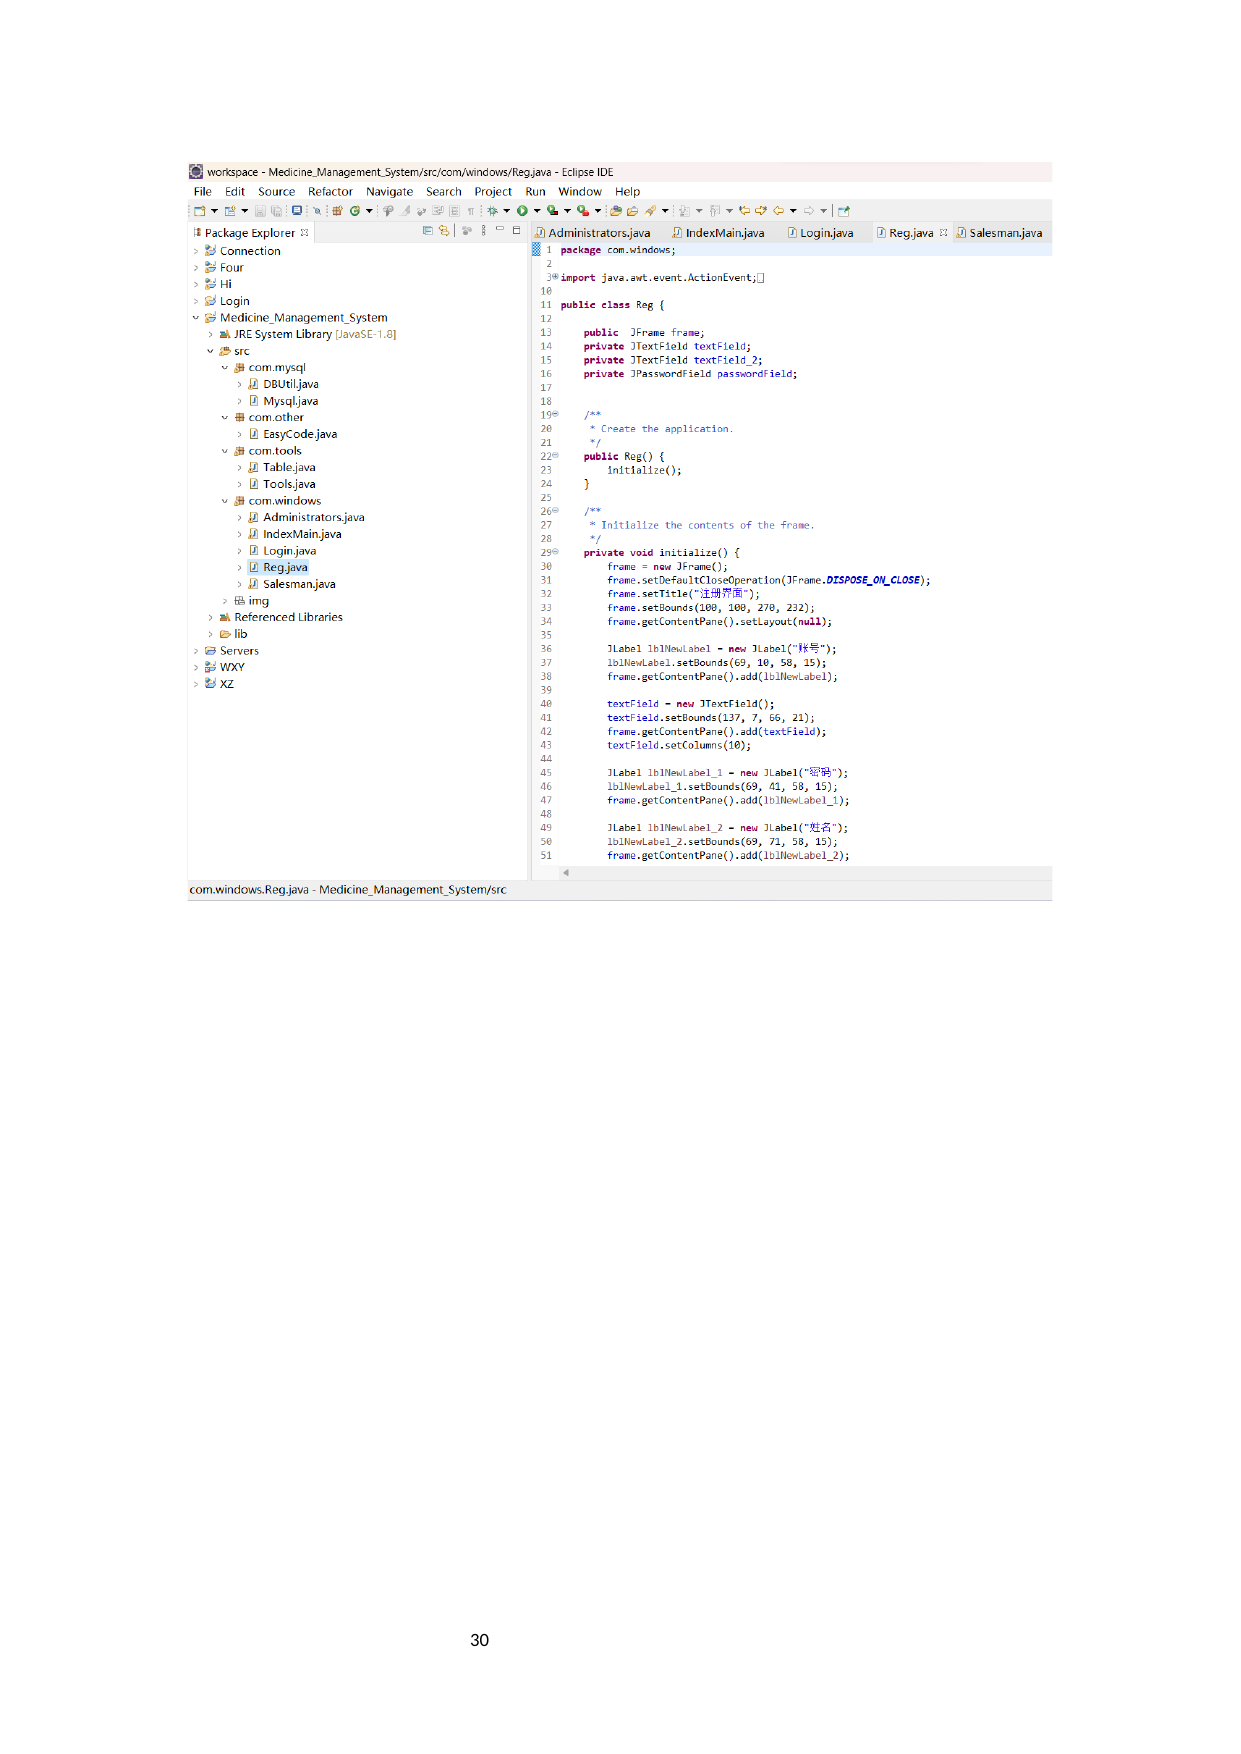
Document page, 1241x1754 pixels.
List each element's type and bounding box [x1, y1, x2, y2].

picture [187, 162, 1053, 901]
